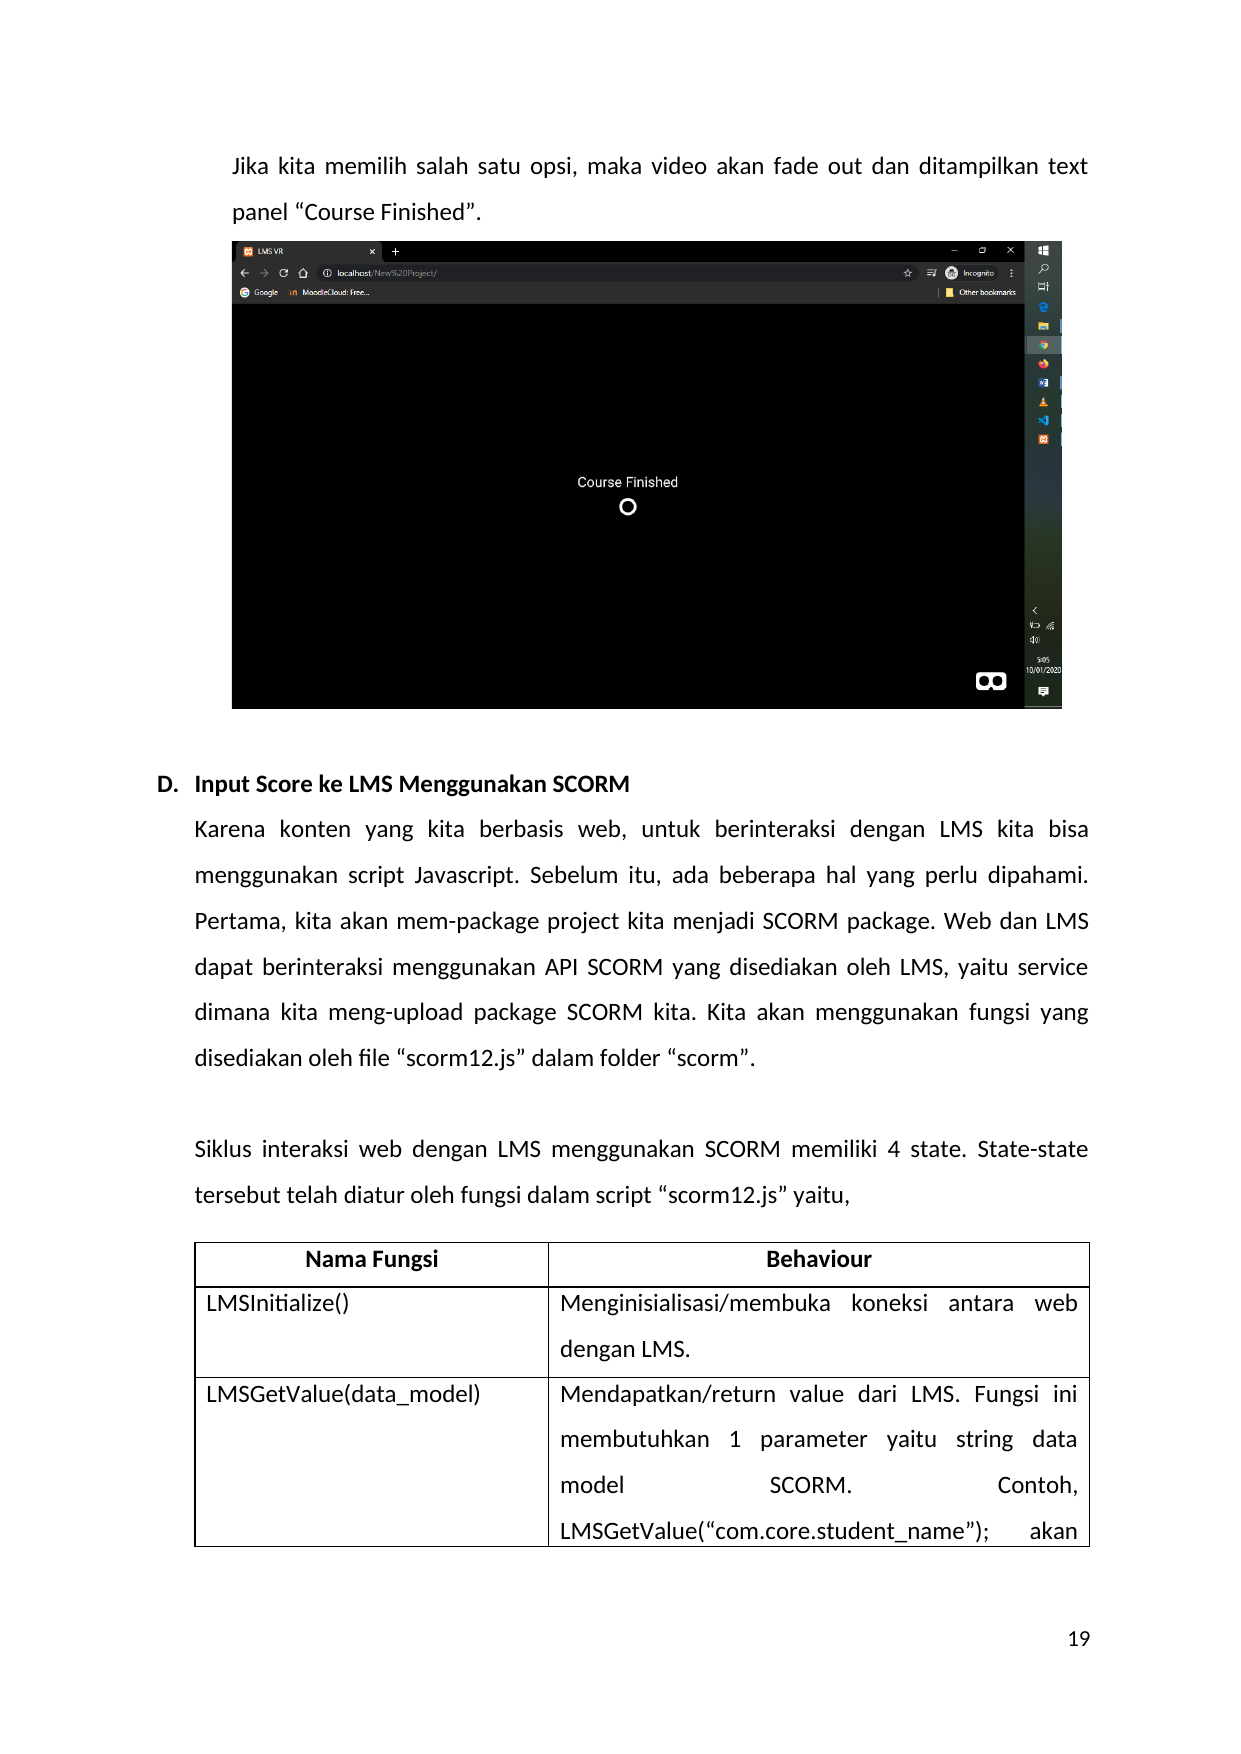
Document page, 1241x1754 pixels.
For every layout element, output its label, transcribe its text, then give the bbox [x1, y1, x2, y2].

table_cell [196, 1378, 548, 1546]
table_header Nama Fungsi [196, 1243, 548, 1286]
list Siklus interaksi web dengan LMS menggunakan SCORM memiliki 4 state. State-state tersebut telah diatur oleh fungsi dalam script “scorm12.js” yaitu, [194, 1134, 1090, 1210]
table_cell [549, 1378, 1089, 1546]
table_header Behaviour [549, 1243, 1089, 1286]
list Input Score ke LMS Menggunakan SCORM [157, 768, 1090, 798]
table_cell Menginisialisasi/membuka koneksi antara web dengan LMS. [549, 1288, 1089, 1377]
picture [231, 241, 1062, 709]
list Karena konten yang kita berbasis web, untuk berinteraksi dengan LMS kita bisa menggunakan script Javascript. Sebelum itu, ada beberapa hal yang perlu dipahami. Pertama, kita akan mem-package project kita menjadi SCORM package. Web dan LMS dapat berinteraksi menggunakan API SCORM yang disediakan oleh LMS, yaitu service dimana kita meng-upload package SCORM kita. Kita akan menggunakan fungsi yang disediakan oleh file “scorm12.js” dalam folder “scorm”. [194, 813, 1090, 1073]
list Jika kita memilih salah satu opsi, maka video akan fade out dan ditampilkan text panel “Course Finished”. [232, 150, 1090, 226]
table_cell LMSInitialize() [196, 1288, 548, 1377]
